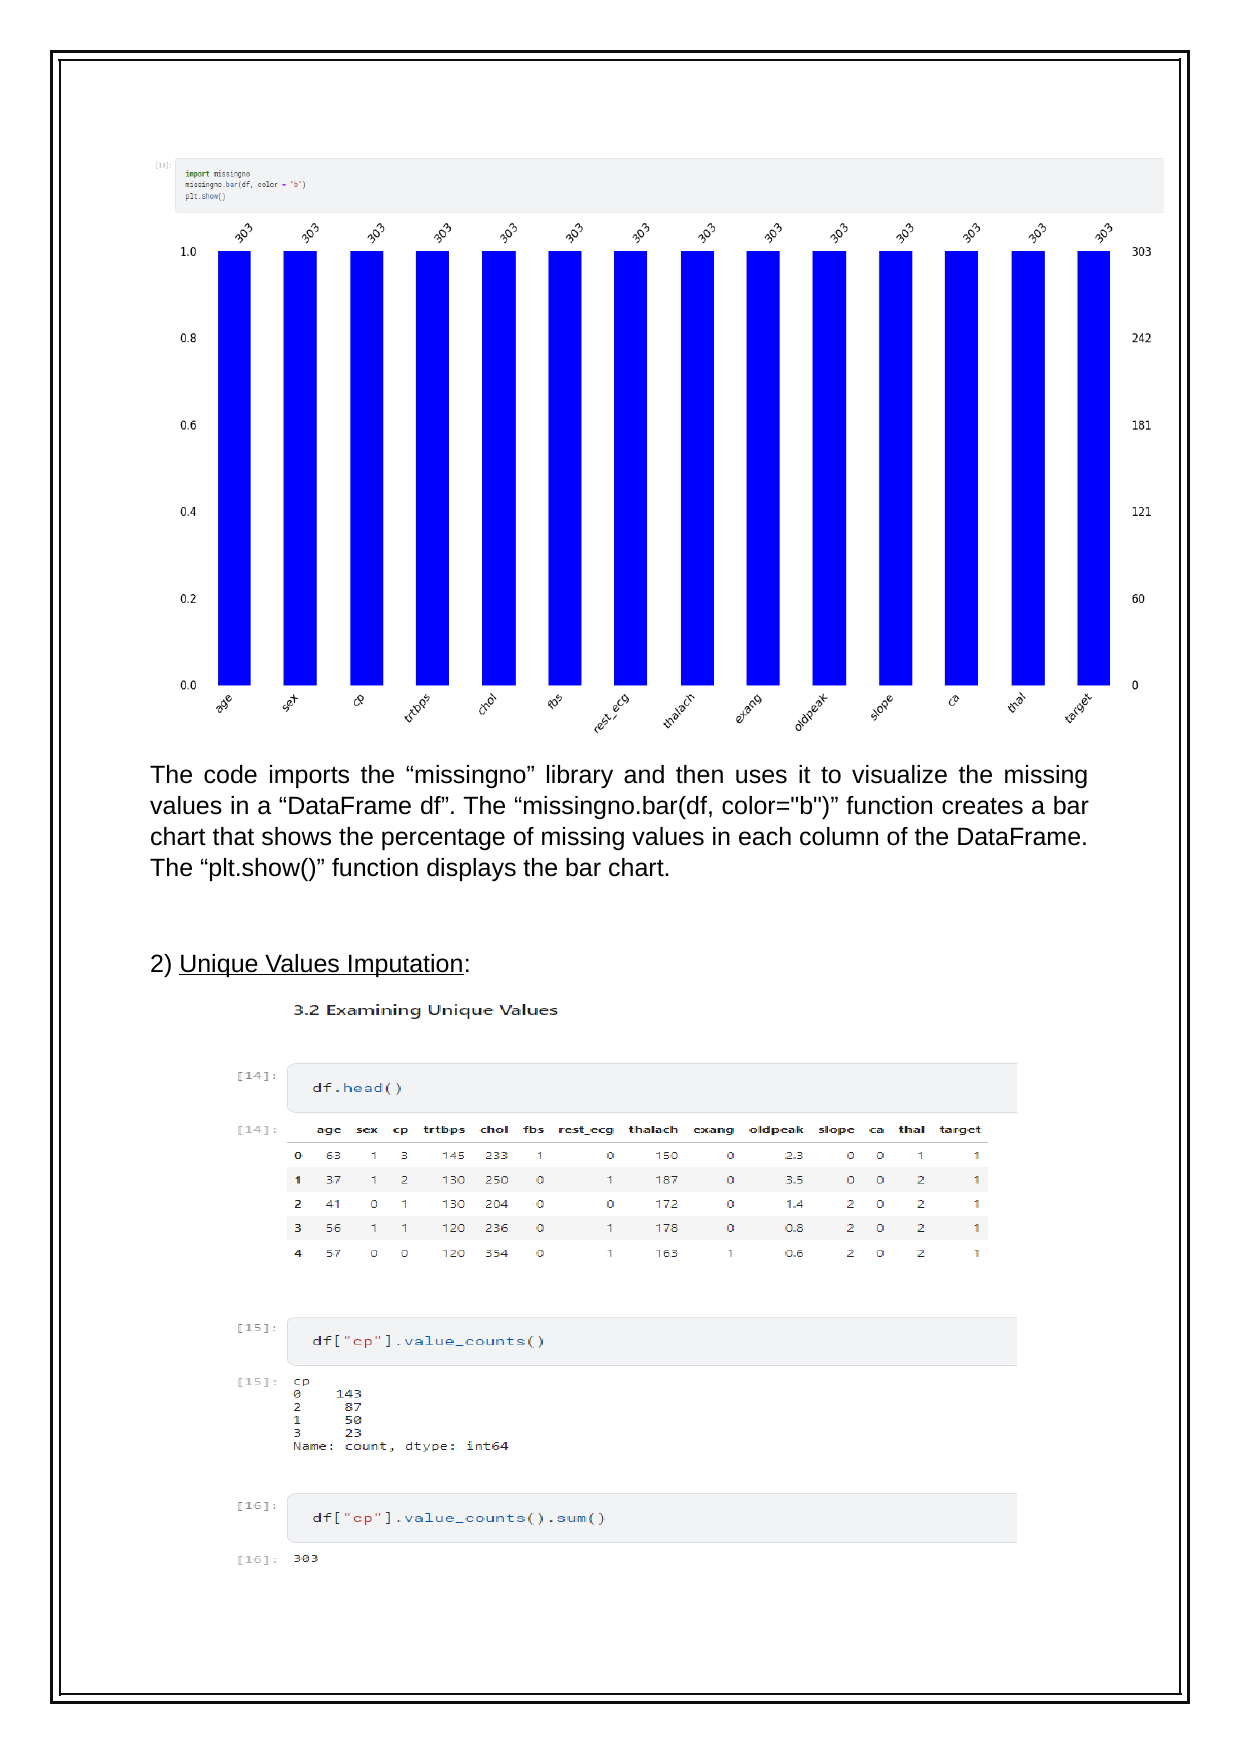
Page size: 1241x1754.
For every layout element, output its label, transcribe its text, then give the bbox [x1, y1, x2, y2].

picture [150, 150, 1164, 742]
picture [223, 996, 1017, 1599]
text 2) Unique Values Imputation: [150, 948, 1090, 977]
text The code imports the “missingno” library and then uses it to visualize the missing values in a “DataFrame df”. The “missingno.bar(df, color="b")” function creates a bar chart that shows the percentage of missing values in each column of the DataFrame. The “plt.show()” function displays the bar chart. [150, 760, 1090, 882]
